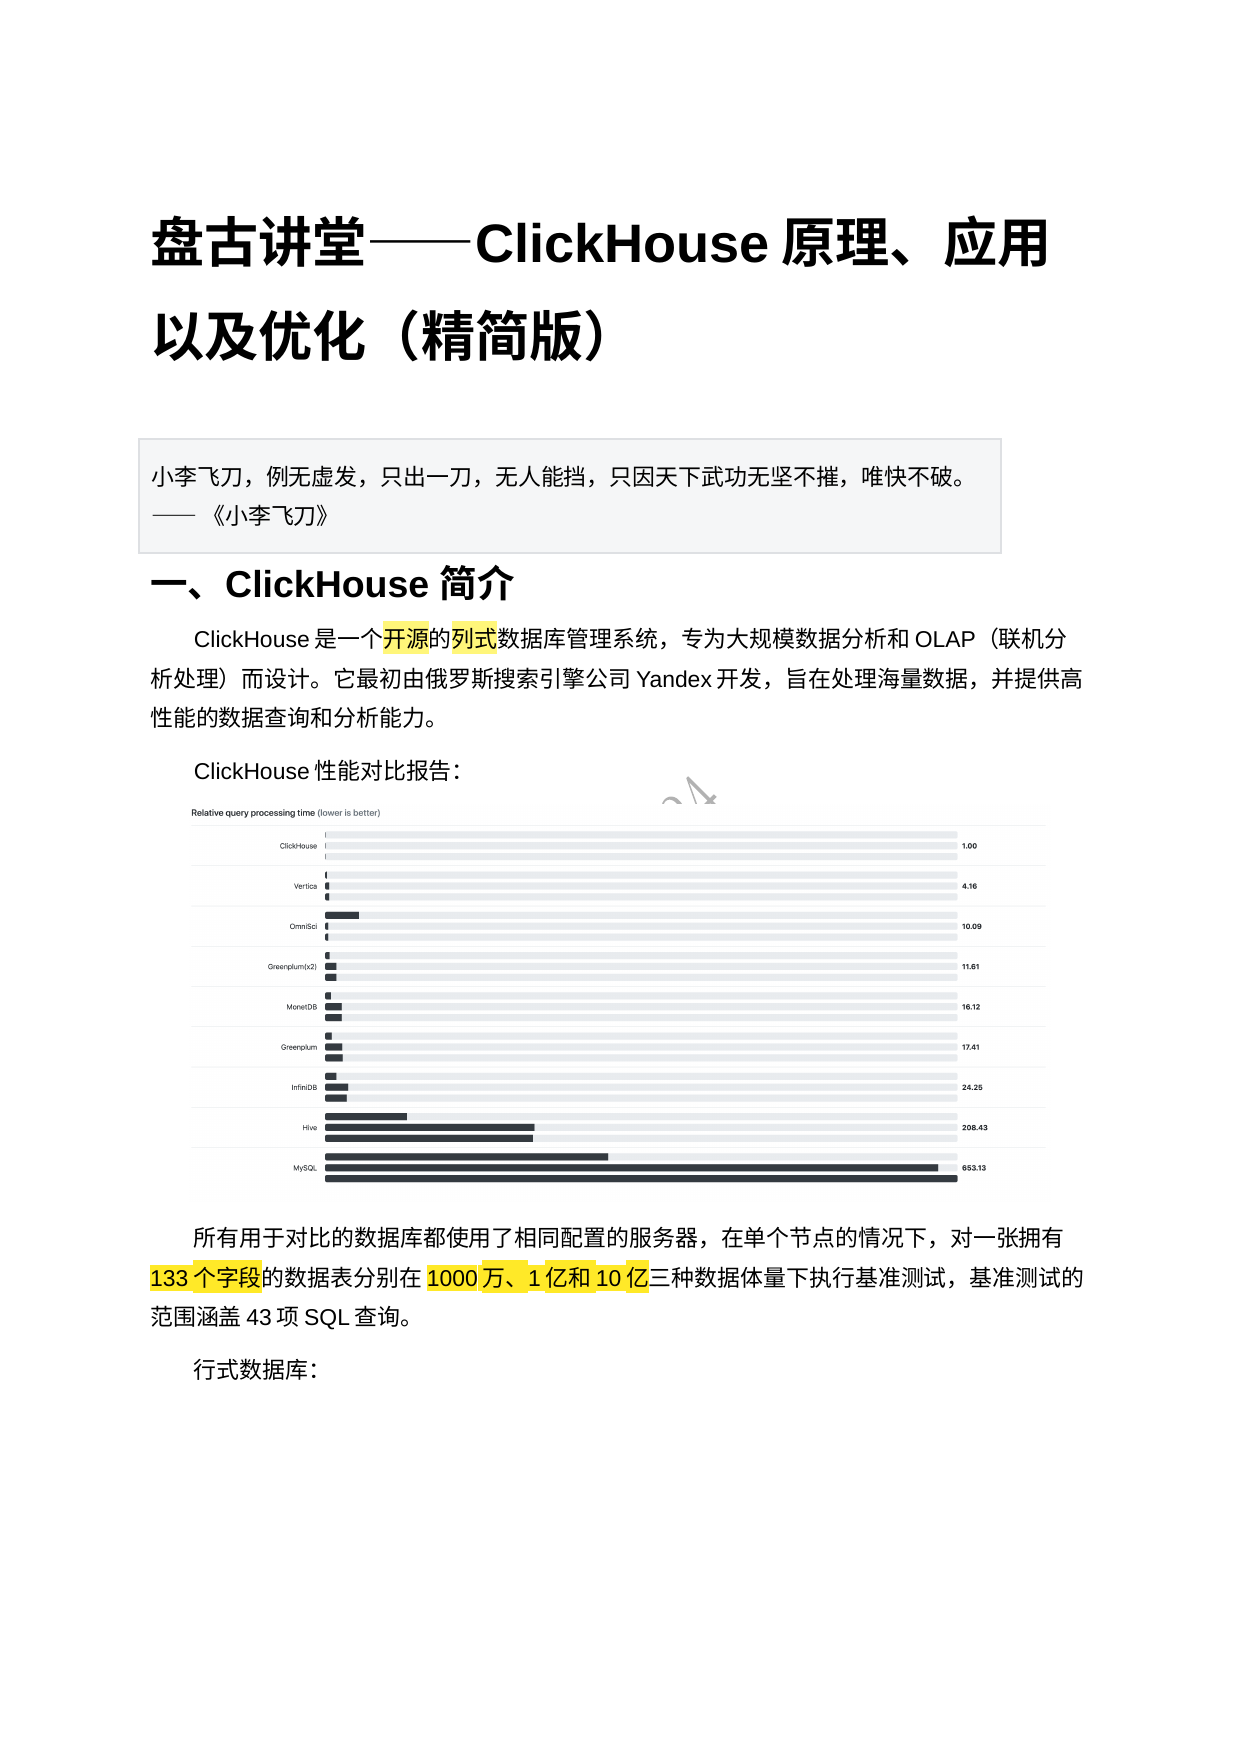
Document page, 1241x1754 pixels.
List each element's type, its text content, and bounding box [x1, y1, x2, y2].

picture [188, 804, 1052, 1202]
text 行式数据库： [150, 1352, 1090, 1385]
text ClickHouse性能对比报告： [150, 752, 1090, 786]
text 所有用于对比的数据库都使用了相同配置的服务器，在单个节点的情况下，对一张拥有133个字段的数据表分别在1000万、1亿和10亿三种数据体量下执行基准测试，基准测试的范围涵盖43项SQL查询。 [150, 1220, 1090, 1332]
text 盘古讲堂——ClickHouse原理、应用以及优化（精简版） [150, 200, 1090, 372]
table_header 小李飞刀，例无虚发，只出一刀，无人能挡，只因天下武功无坚不摧，唯快不破。 —— 《小李飞刀》 [140, 440, 1000, 552]
text ClickHouse是一个开源的列式数据库管理系统，专为大规模数据分析和OLAP（联机分析处理）而设计。它最初由俄罗斯搜索引擎公司Yandex开发，旨在处理海量数据，并提供高性能的数据查询和分析能力。 [150, 621, 1090, 733]
